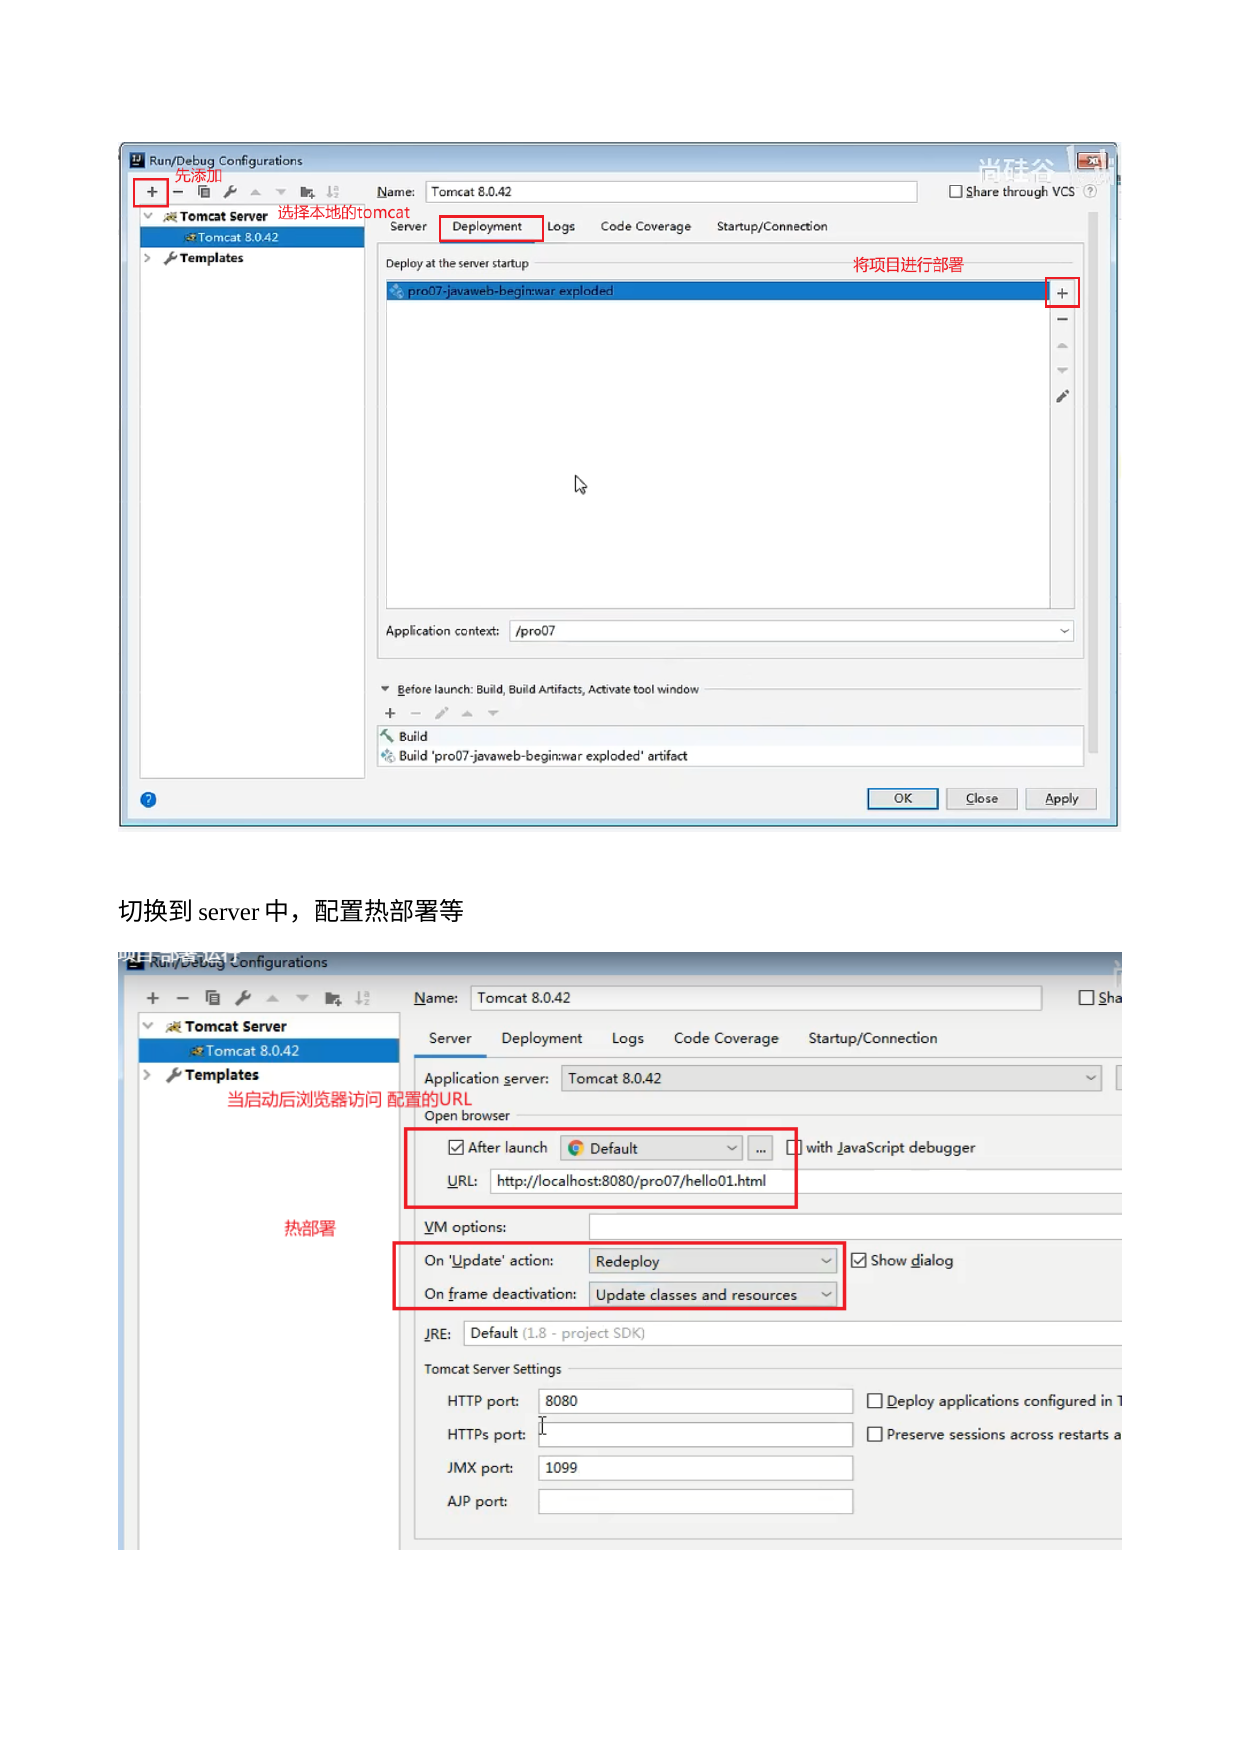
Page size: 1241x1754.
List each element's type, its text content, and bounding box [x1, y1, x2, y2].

picture [118, 142, 1122, 832]
text 切换到server中，配置热部署等 [118, 877, 1122, 942]
picture [118, 952, 1122, 1550]
